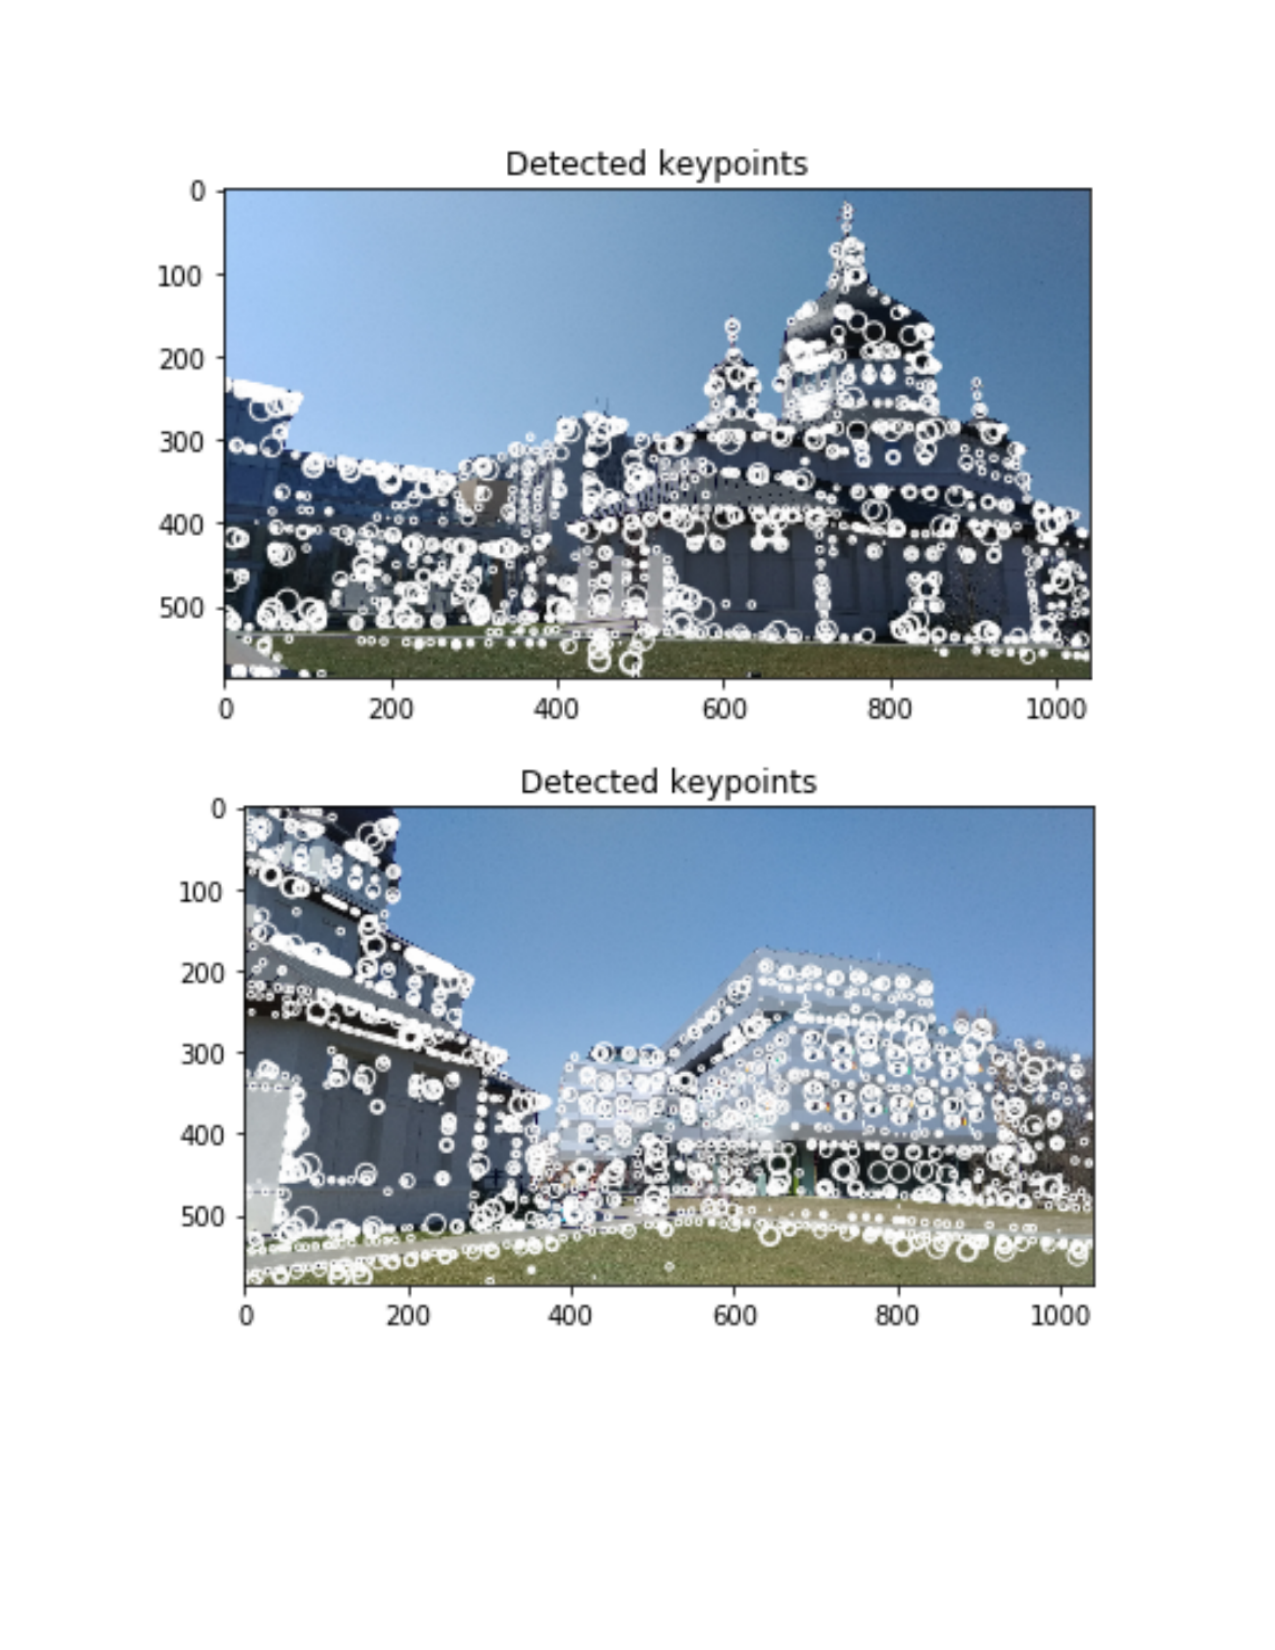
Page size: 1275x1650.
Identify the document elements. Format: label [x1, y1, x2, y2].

picture [150, 121, 1125, 726]
picture [150, 739, 1125, 1352]
